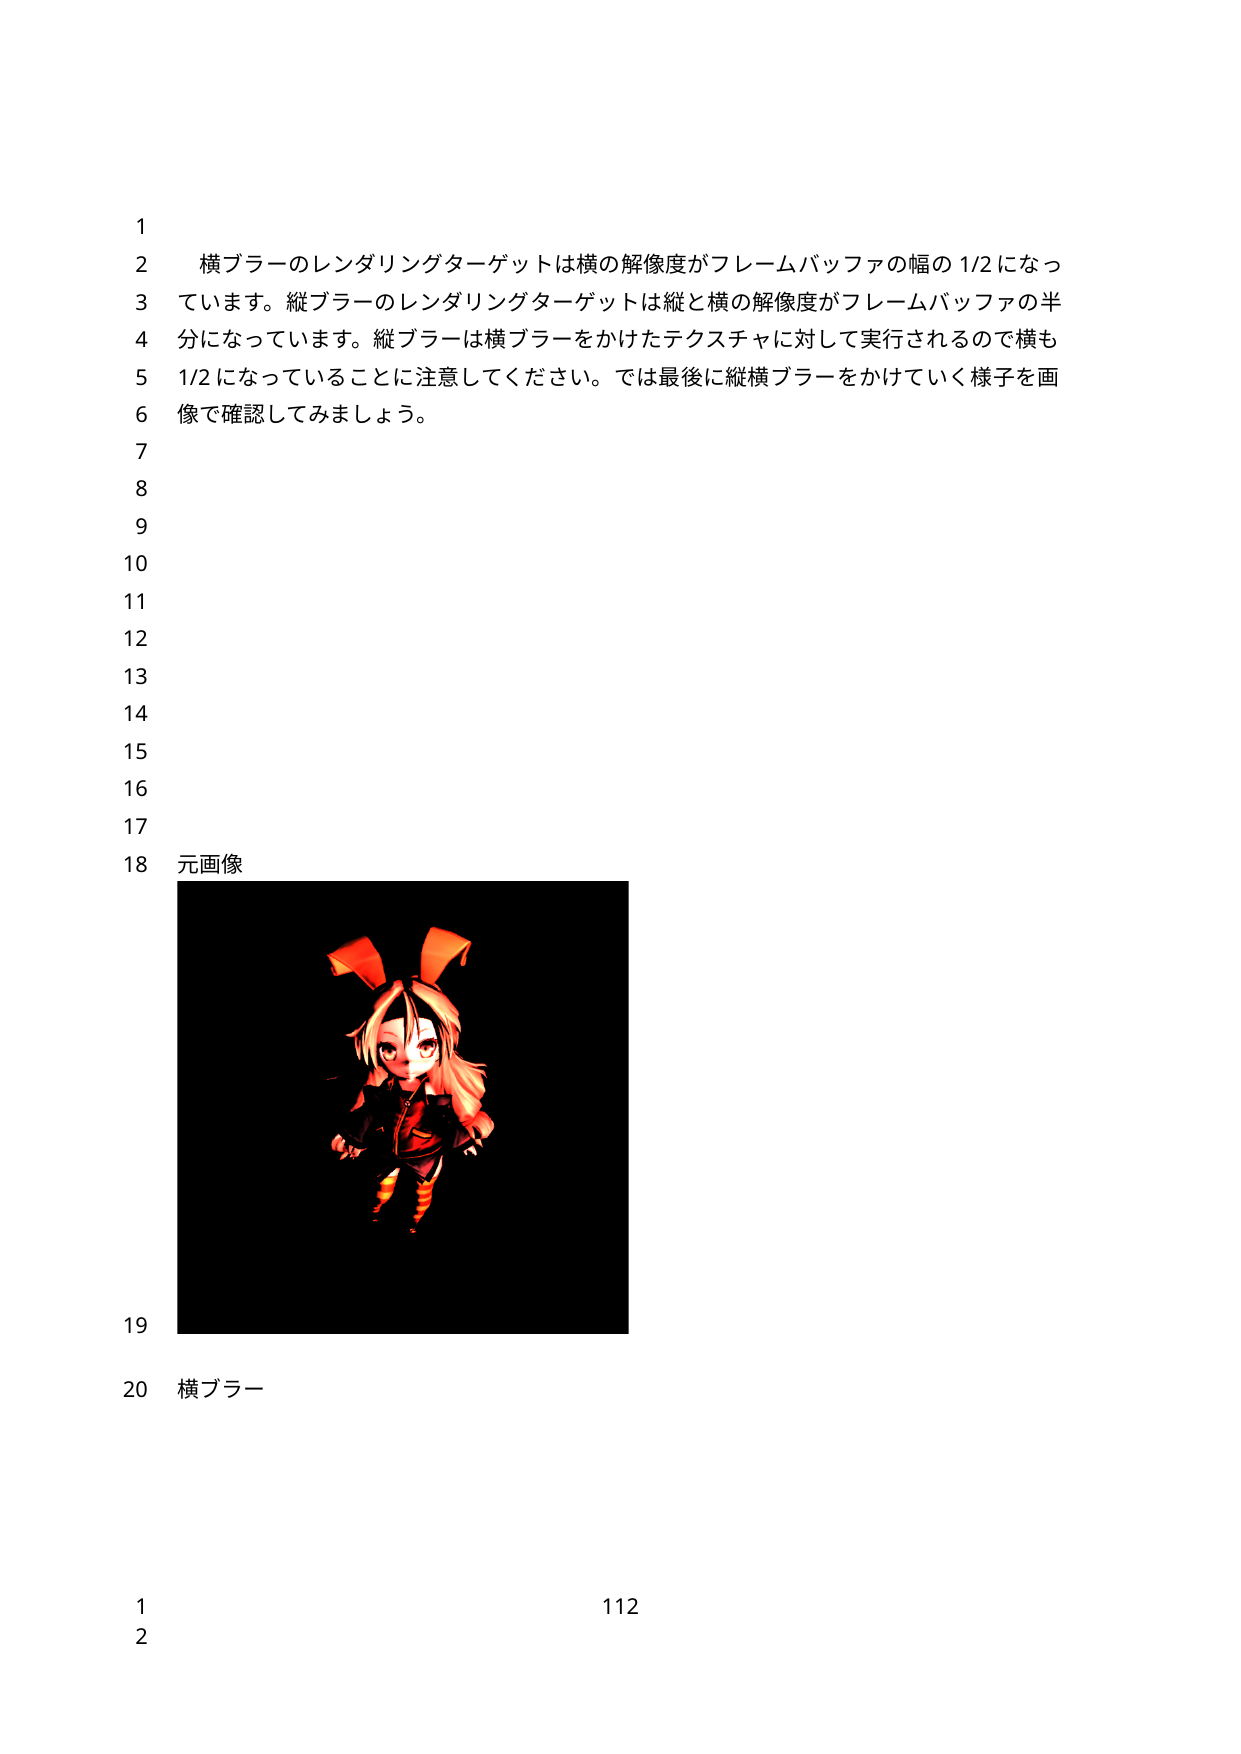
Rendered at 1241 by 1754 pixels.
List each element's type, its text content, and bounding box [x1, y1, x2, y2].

text 横ブラー [177, 1369, 1063, 1407]
text 元画像 [177, 844, 1063, 882]
picture [177, 881, 629, 1334]
text 横ブラーのレンダリングターゲットは横の解像度がフレームバッファの幅の1/2になっています。縦ブラーのレンダリングターゲットは縦と横の解像度がフレームバッファの半分になっています。縦ブラーは横ブラーをかけたテクスチャに対して実行されるので横も1/2になっていることに注意してください。では最後に縦横ブラーをかけていく様子を画像で確認してみましょう。 [177, 244, 1063, 432]
